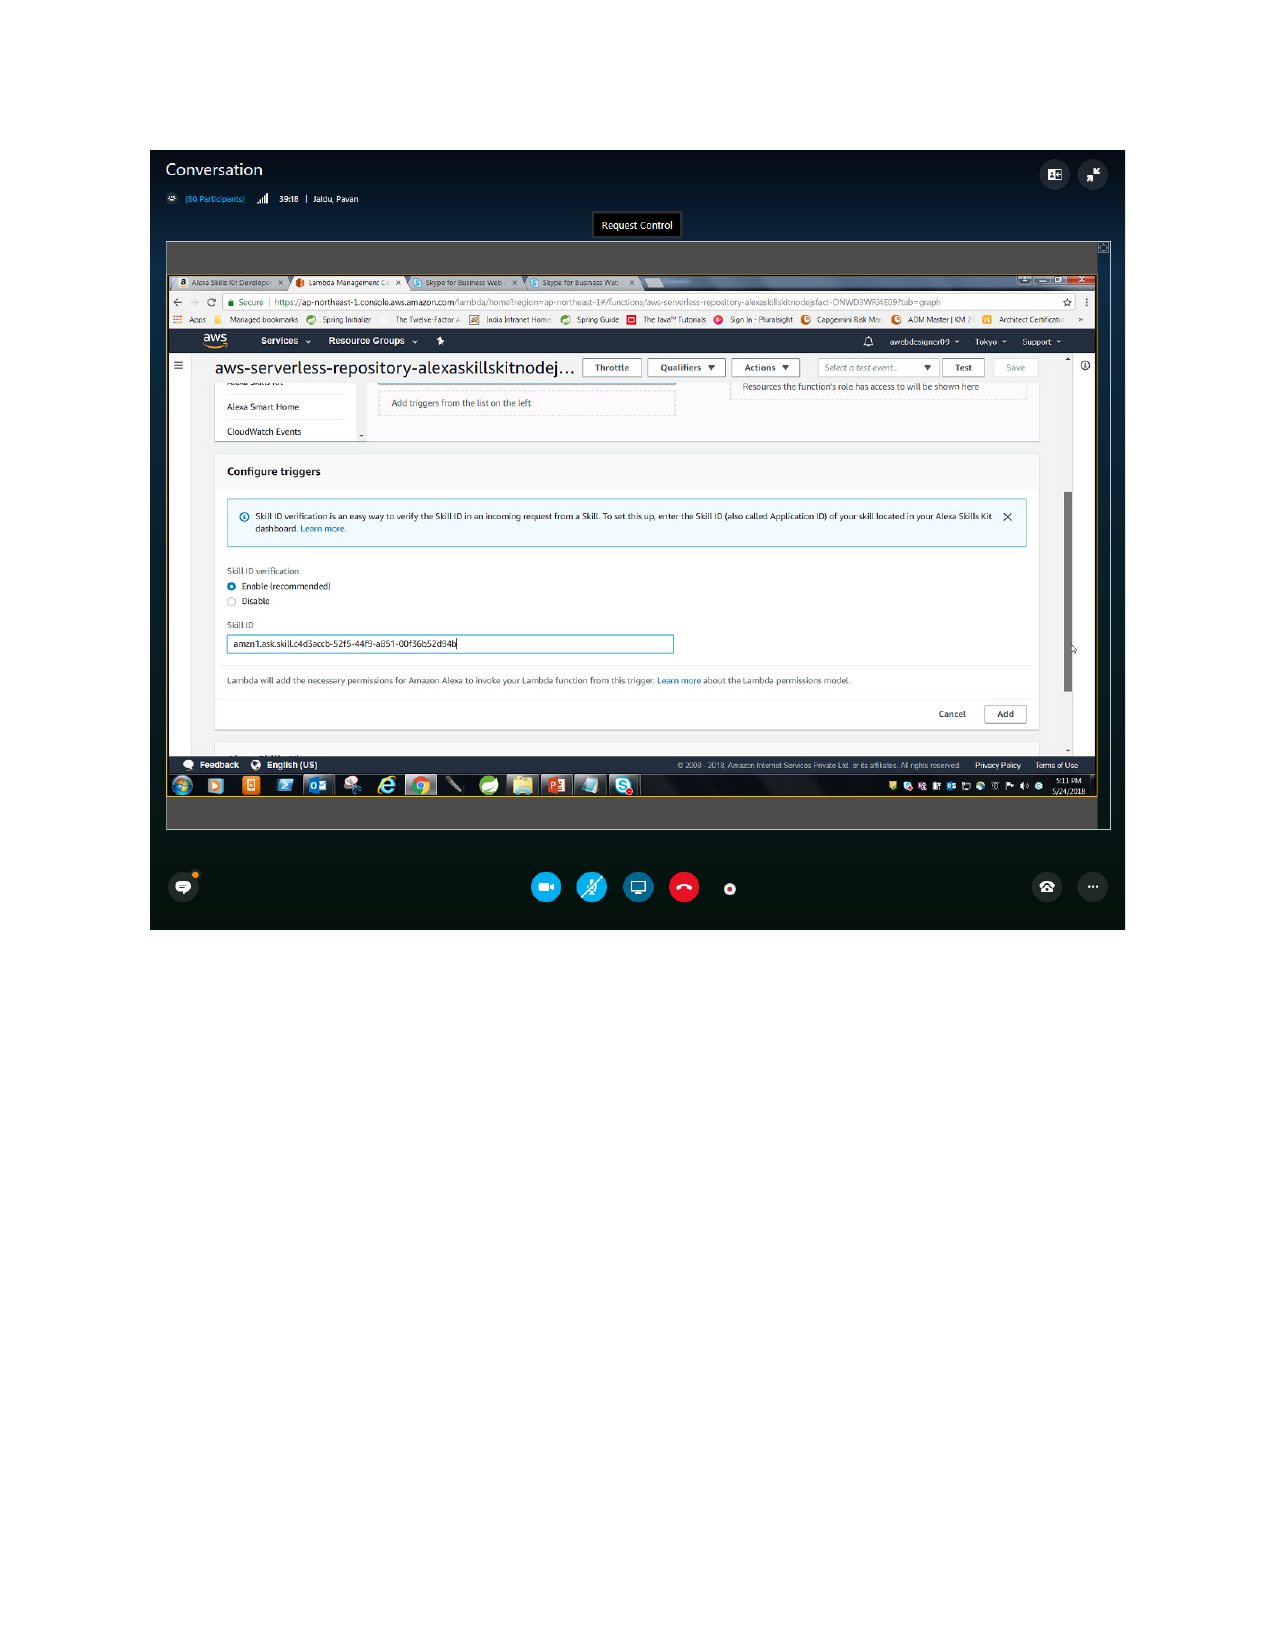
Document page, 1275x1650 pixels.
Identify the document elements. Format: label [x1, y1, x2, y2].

picture [150, 150, 1125, 930]
